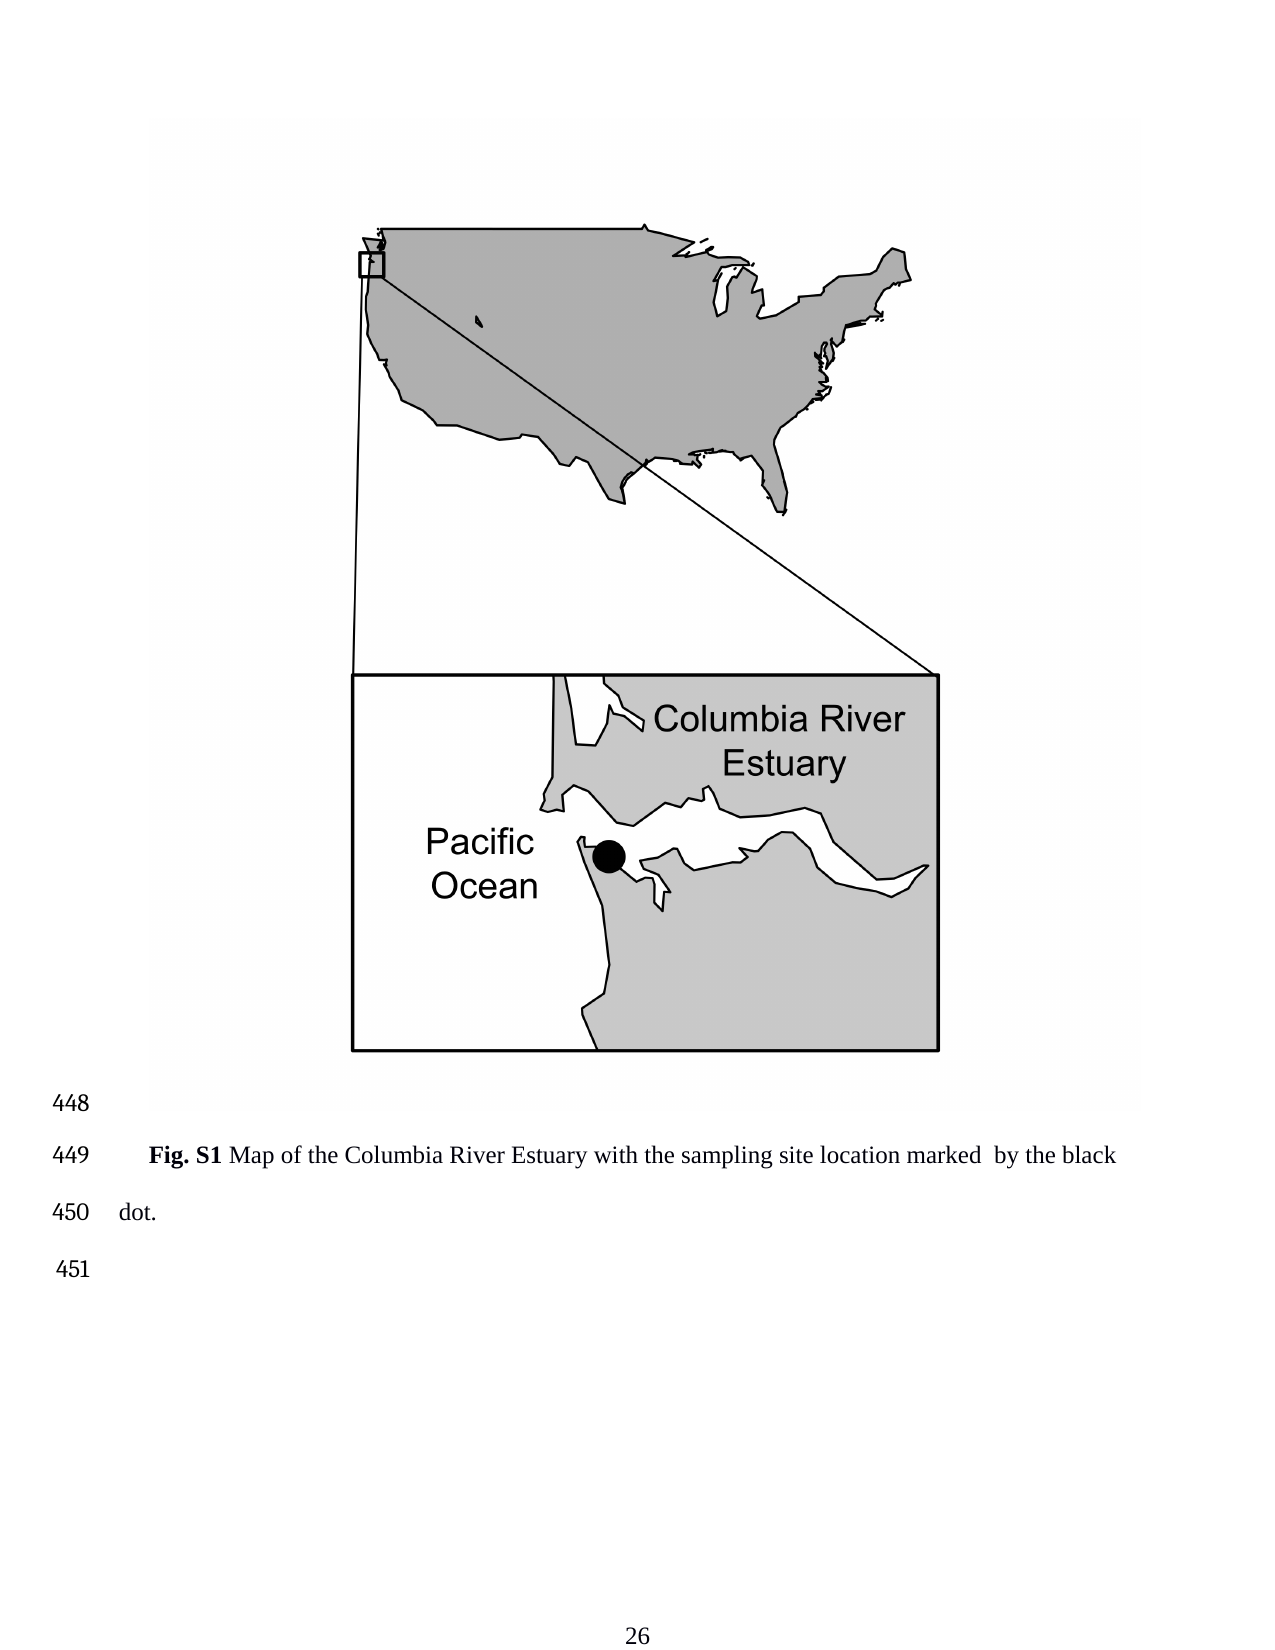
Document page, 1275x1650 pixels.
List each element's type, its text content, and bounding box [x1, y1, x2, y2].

picture [148, 118, 1142, 1111]
text Fig. S1 Map of the Columbia River Estuary with the sampling site location marked by the black dot. [118, 1140, 1156, 1226]
